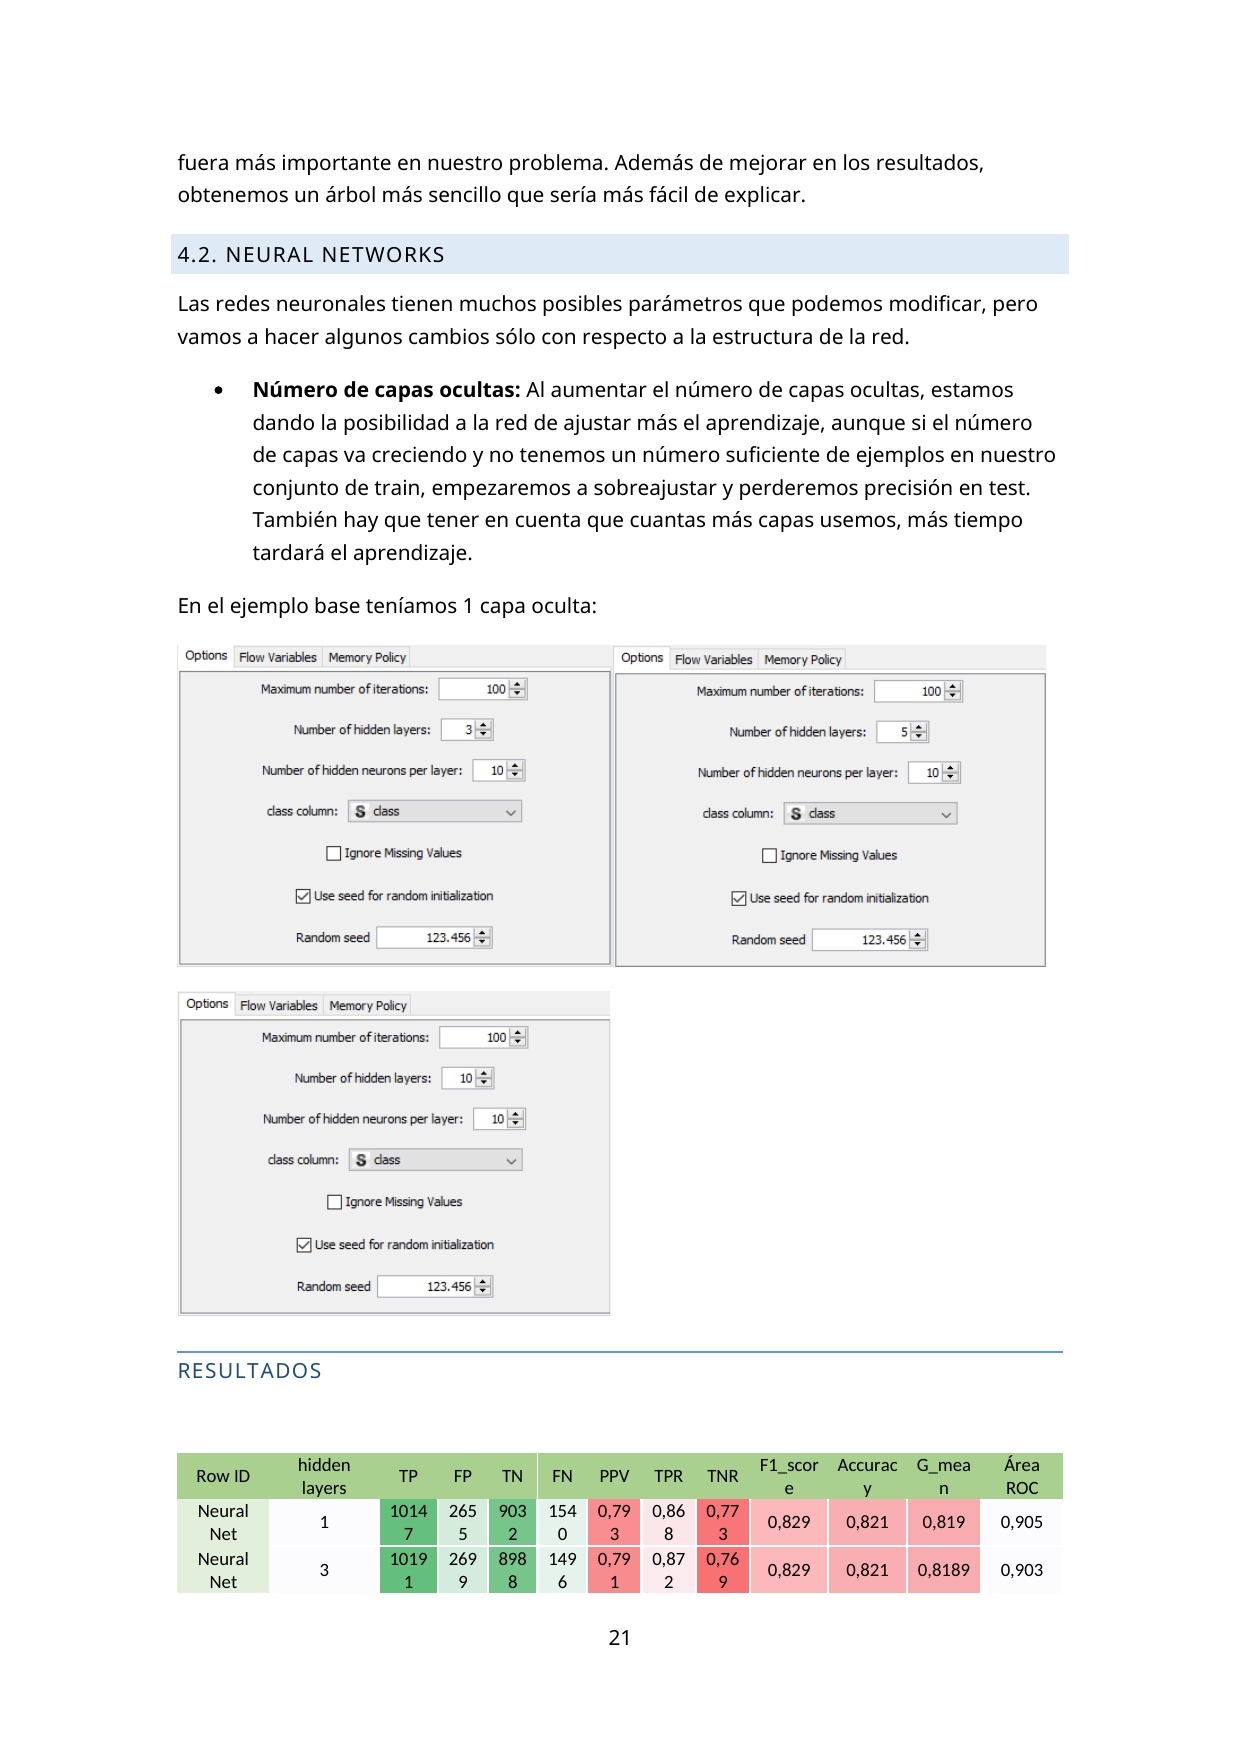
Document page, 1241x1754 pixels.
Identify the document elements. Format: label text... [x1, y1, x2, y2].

table_cell 1 [269, 1499, 378, 1545]
table_cell 0,868 [643, 1499, 695, 1545]
table_cell 0,8189 [908, 1547, 980, 1593]
text Las redes neuronales tienen muchos posibles parámetros que podemos modificar, pero vamos a hacer algunos cambios sólo con respecto a la estructura de la red. [177, 289, 1063, 350]
table_cell 0,819 [908, 1499, 980, 1545]
table_cell 9032 [489, 1499, 536, 1545]
table_cell 3 [269, 1547, 378, 1593]
table_header TNR [696, 1453, 750, 1499]
table_cell Neural Net [177, 1499, 269, 1545]
table_cell 0,769 [697, 1547, 749, 1593]
table_cell 8988 [489, 1547, 536, 1593]
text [177, 148, 1063, 209]
table_cell 1540 [539, 1499, 586, 1545]
table_header TP [379, 1453, 438, 1499]
subtitle RESULTADOS [177, 1353, 1063, 1385]
picture [177, 991, 611, 1316]
table_cell 0,821 [829, 1499, 906, 1545]
table_cell 0,872 [643, 1547, 695, 1593]
table_cell 0,905 [982, 1499, 1062, 1545]
table_header G_mean [907, 1453, 981, 1499]
table_header Accuracy [828, 1453, 907, 1499]
table_header TPR [641, 1453, 696, 1499]
table_cell 0,903 [982, 1547, 1062, 1593]
table_cell 10191 [380, 1547, 437, 1593]
table_header FP [438, 1453, 488, 1499]
table_header hidden layers [269, 1453, 379, 1499]
table_cell 0,793 [588, 1499, 640, 1545]
table_cell Neural Net [177, 1545, 269, 1593]
table_header Row ID [177, 1453, 269, 1499]
table_header PPV [587, 1453, 641, 1499]
table_cell 1496 [539, 1547, 586, 1593]
text En el ejemplo base teníamos 1 capa oculta: [177, 592, 1063, 620]
subtitle 4.2. NEURAL NETWORKS [177, 240, 1063, 268]
table_cell 0,829 [751, 1499, 827, 1545]
table_header Área ROC [981, 1453, 1063, 1499]
table_cell 10147 [380, 1499, 437, 1545]
table_cell 0,829 [751, 1547, 827, 1593]
table_cell 0,773 [697, 1499, 749, 1545]
table_header FN [538, 1453, 587, 1499]
list Número de capas ocultas: Al aumentar el número de capas ocultas, estamos dando la posibilidad a la red de ajustar más el aprendizaje, aunque si el número de capas va creciendo y no tenemos un número suficiente de ejemplos en nuestro conjunto de train, empezaremos a sobreajustar y perderemos precisión en test. También hay que tener en cuenta que cuantas más capas usemos, más tiempo tardará el aprendizaje. [215, 375, 1063, 567]
table_cell 2655 [439, 1499, 487, 1545]
picture [177, 645, 1047, 967]
table_cell 2699 [439, 1547, 487, 1593]
table_header TN [488, 1453, 537, 1499]
table_header F1_score [750, 1453, 828, 1499]
table_cell 0,791 [588, 1547, 640, 1593]
table_cell 0,821 [829, 1547, 906, 1593]
